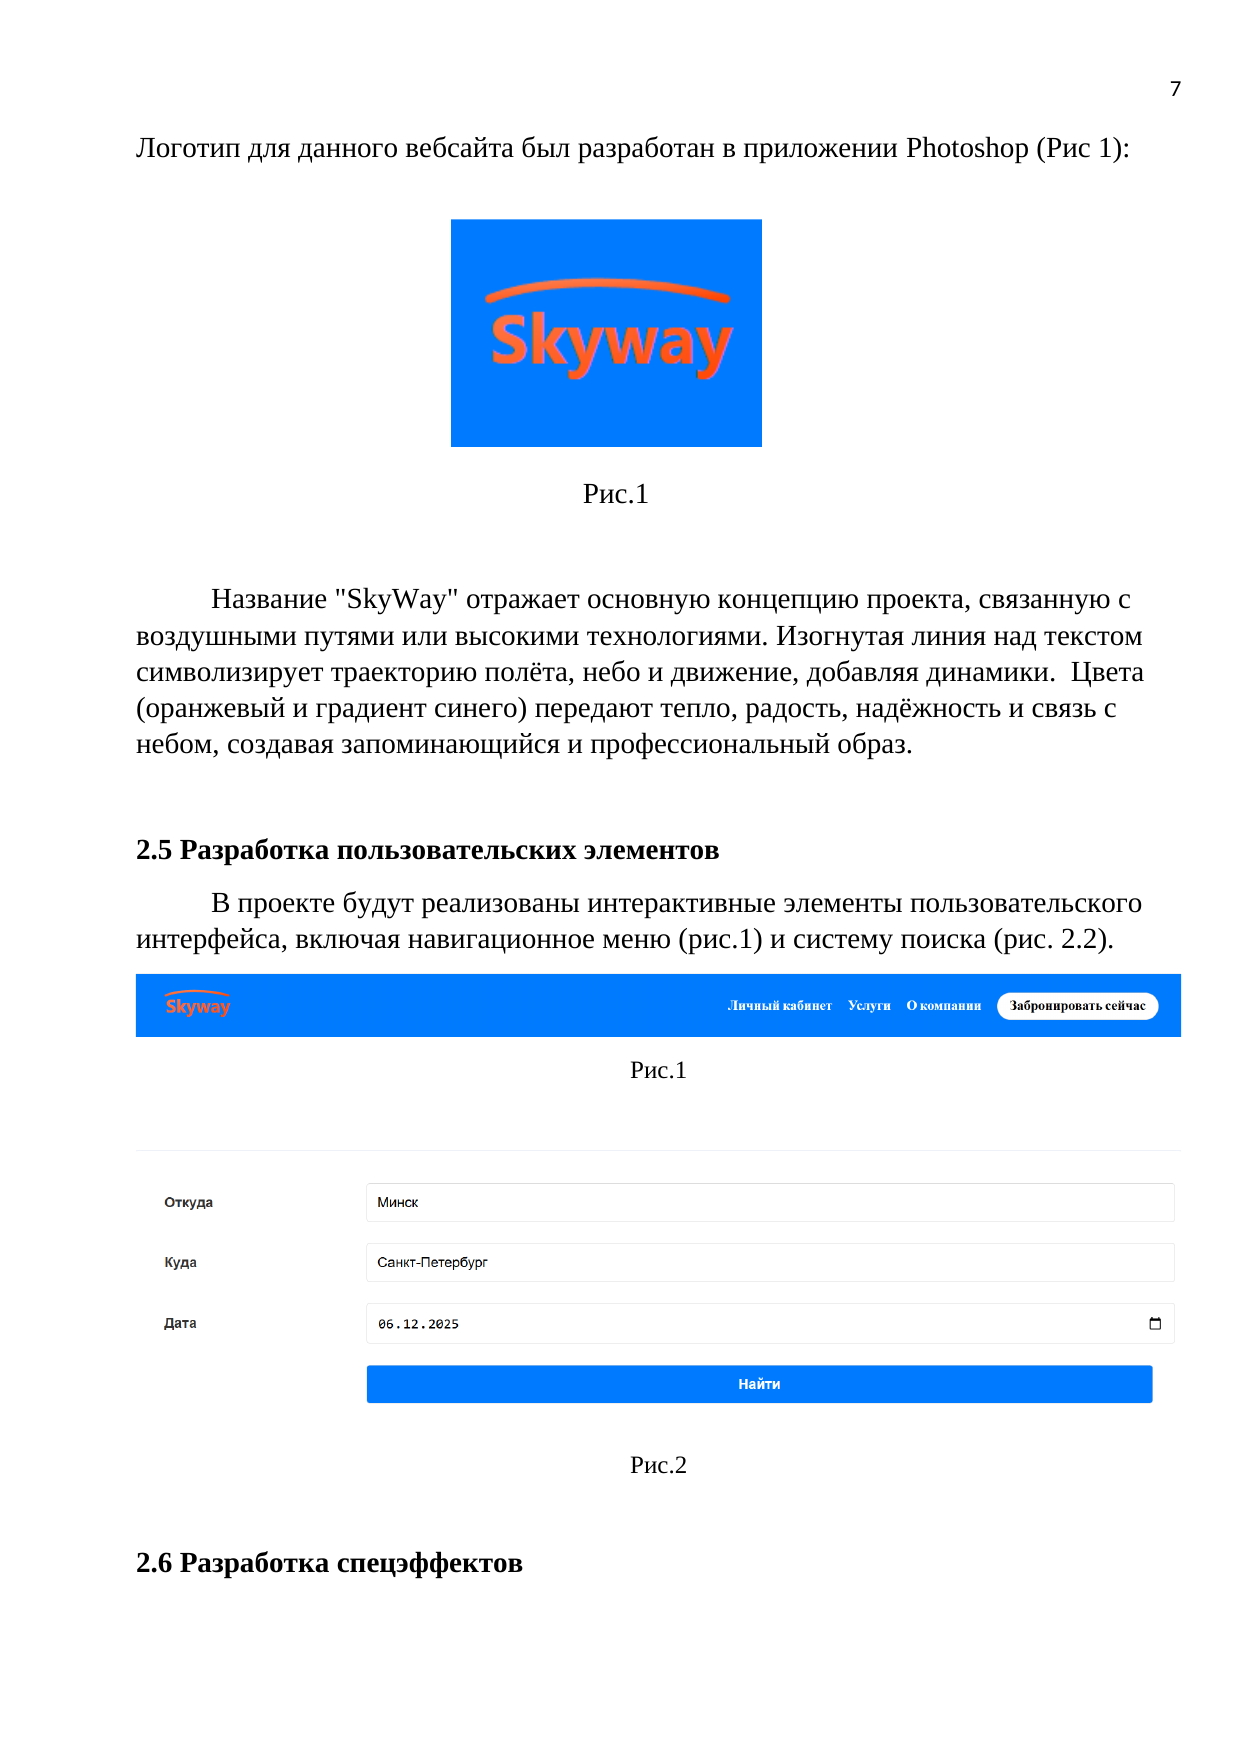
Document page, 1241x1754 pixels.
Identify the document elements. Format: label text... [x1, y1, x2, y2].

picture [135, 973, 1182, 1037]
text 2.6 Разработка спецэффектов [136, 1545, 1181, 1579]
text Рис.1 [136, 476, 1181, 509]
picture [135, 1150, 1182, 1432]
text Рис.1 [136, 1055, 1181, 1084]
text В проекте будут реализованы интерактивные элементы пользовательского интерфейса, включая навигационное меню (рис.1) и систему поиска (рис. 2.2). [136, 885, 1181, 954]
text Рис.2 [136, 1450, 1181, 1479]
picture [451, 218, 762, 447]
text Название "SkyWay" отражает основную концепцию проекта, связанную с воздушными путями или высокими технологиями. Изогнутая линия над текстом символизирует траекторию полёта, небо и движение, добавляя динамики. Цвета (оранжевый и градиент синего) передают тепло, радость, надёжность и связь с небом, создавая запоминающийся и профессиональный образ. [136, 582, 1181, 760]
text Логотип для данного вебсайта был разработан в приложении Photoshop (Рис 1): [136, 131, 1181, 164]
text 2.5 Разработка пользовательских элементов [136, 832, 1181, 865]
